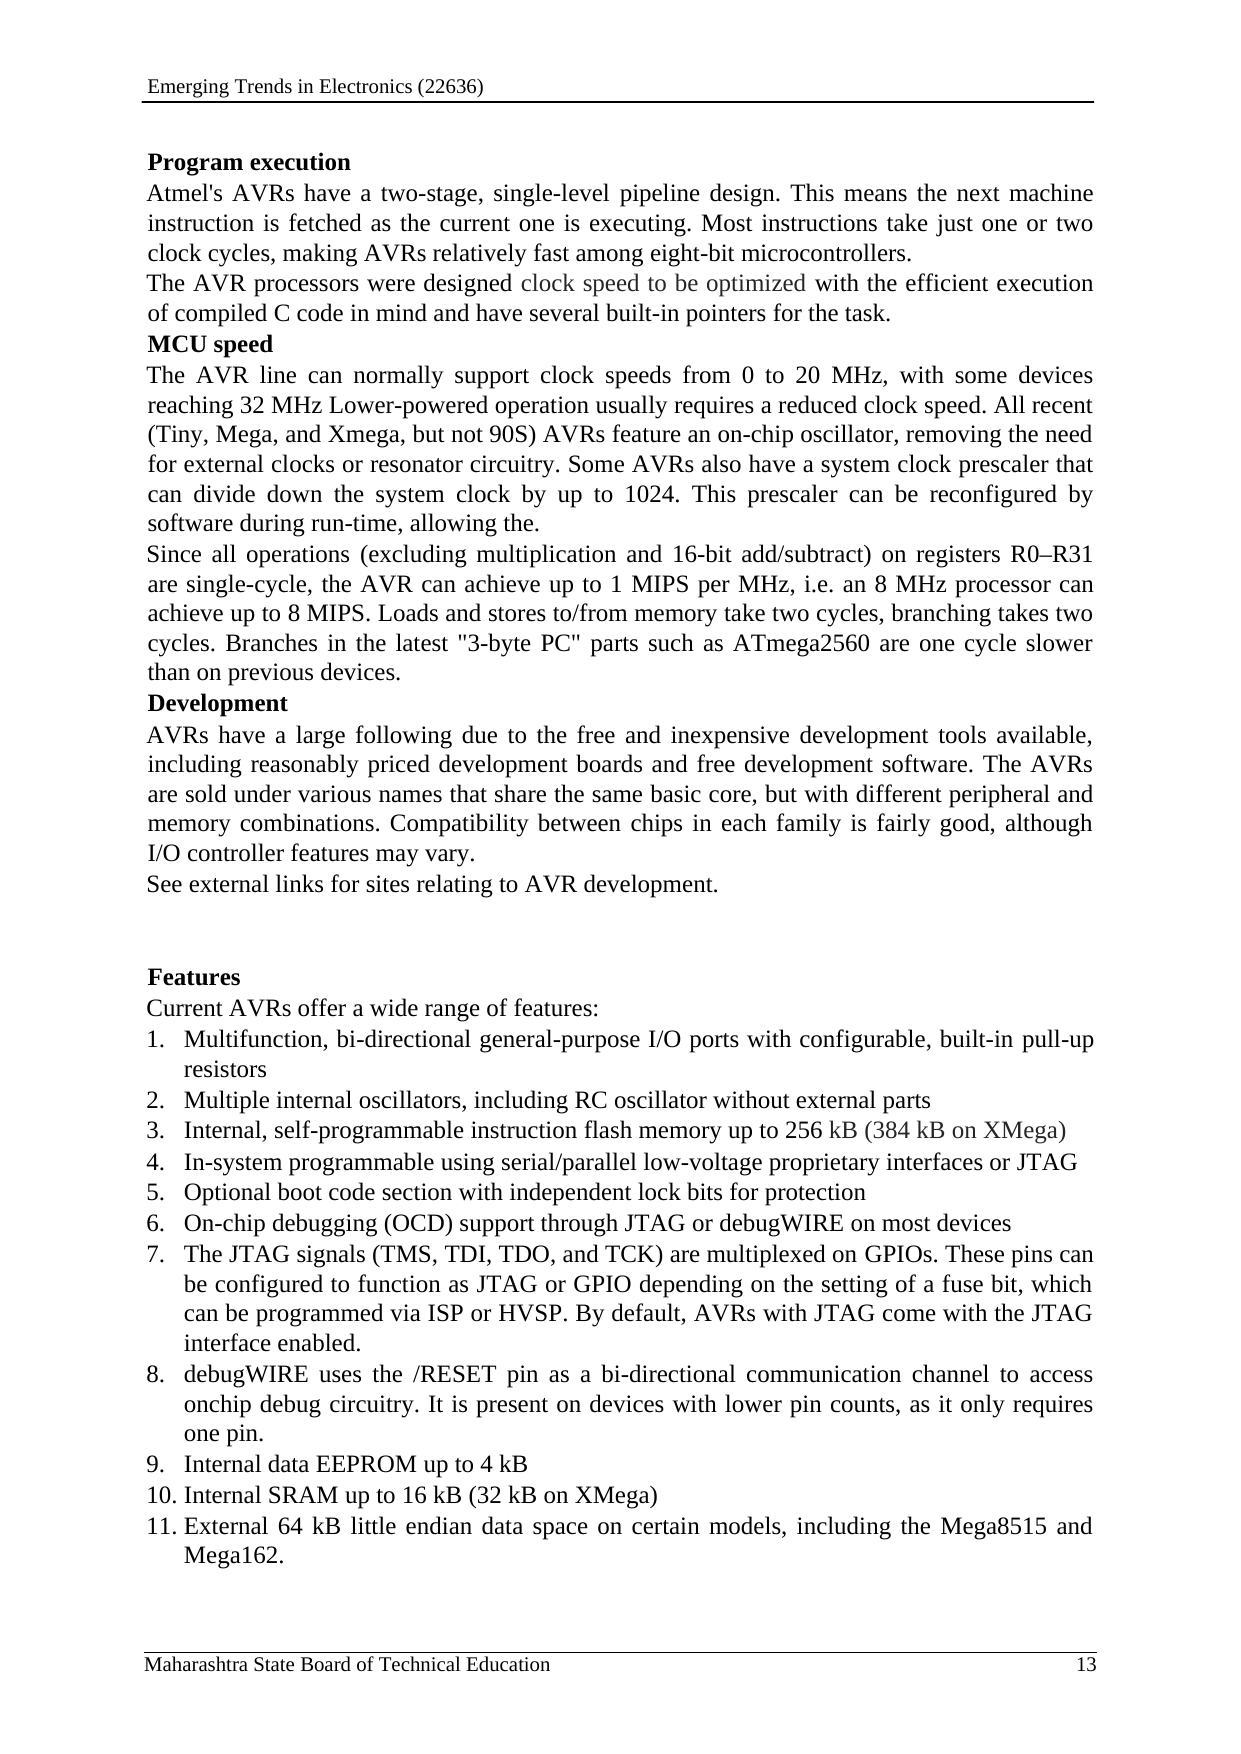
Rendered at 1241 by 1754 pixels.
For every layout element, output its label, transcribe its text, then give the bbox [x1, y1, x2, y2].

text Current AVRs offer a wide range of features: [146, 993, 1094, 1022]
text See external links for sites relating to AVR development. [146, 869, 1094, 898]
text AVRs have a large following due to the free and inexpensive development tools available, including reasonably priced development boards and free development software. The AVRs are sold under various names that share the same basic core, but with different peripheral and memory combinations. Compatibility between chips in each family is fairly good, although I/O controller features may vary. [146, 720, 1094, 867]
list The JTAG signals (TMS, TDI, TDO, and TCK) are multiplexed on GPIOs. These pins can be configured to function as JTAG or GPIO depending on the setting of a fuse bit, which can be programmed via ISP or HVSP. By default, AVRs with JTAG come with the JTAG interface enabled. [146, 1239, 1094, 1357]
text Atmel's AVRs have a two-stage, single-level pipeline design. This means the next machine instruction is fetched as the current one is executing. Most instructions take just one or two clock cycles, making AVRs relatively fast among eight-bit microcontrollers. [146, 178, 1094, 266]
subtitle Development [147, 688, 1181, 717]
list Multiple internal oscillators, including RC oscillator without external parts [146, 1085, 1094, 1113]
text Since all operations (excluding multiplication and 16-bit add/subtract) on registers R0–R31 are single-cycle, the AVR can achieve up to 1 MIPS per MHz, i.e. an 8 MHz processor can achieve up to 8 MIPS. Loads and stores to/from memory take two cycles, branching takes two cycles. Branches in the latest "3-byte PC" parts such as ATmega2560 are one cycle slower than on previous devices. [146, 539, 1094, 686]
list Optional boot code section with independent lock bits for protection [146, 1177, 1094, 1206]
list debugWIRE uses the /RESET pin as a bi-directional communication channel to access onchip debug circuitry. It is present on devices with lower pin counts, as it only requires one pin. [146, 1359, 1094, 1447]
list External 64 kB little endian data space on certain models, including the Mega8515 and Mega162. [146, 1511, 1094, 1569]
subtitle MCU speed [147, 329, 1181, 358]
list Internal, self-programmable instruction flash memory up to 256 kB (384 kB on XMega) [146, 1116, 1094, 1144]
list Multifunction, bi-directional general-purpose I/O ports with configurable, built-in pull-up resistors [146, 1024, 1094, 1082]
list On-chip debugging (OCD) support through JTAG or debugWIRE on most devices [146, 1208, 1094, 1237]
subtitle Features [147, 962, 1181, 991]
subtitle Program execution [147, 147, 1181, 176]
list Internal SRAM up to 16 kB (32 kB on XMega) [146, 1480, 1094, 1509]
list Internal data EEPROM up to 4 kB [146, 1449, 1094, 1478]
text The AVR processors were designed clock speed to be optimized with the efficient execution of compiled C code in mind and have several built-in pointers for the task. [146, 268, 1094, 327]
text The AVR line can normally support clock speeds from 0 to 20 MHz, with some devices reaching 32 MHz Lower-powered operation usually requires a reduced clock speed. All recent (Tiny, Mega, and Xmega, but not 90S) AVRs feature an on-chip oscillator, removing the need for external clocks or resonator circuitry. Some AVRs also have a system clock prescaler that can divide down the system clock by up to 1024. This prescaler can be reconfigured by software during run-time, allowing the. [146, 360, 1094, 537]
list In-system programmable using serial/parallel low-voltage proprietary interfaces or JTAG [146, 1147, 1094, 1175]
